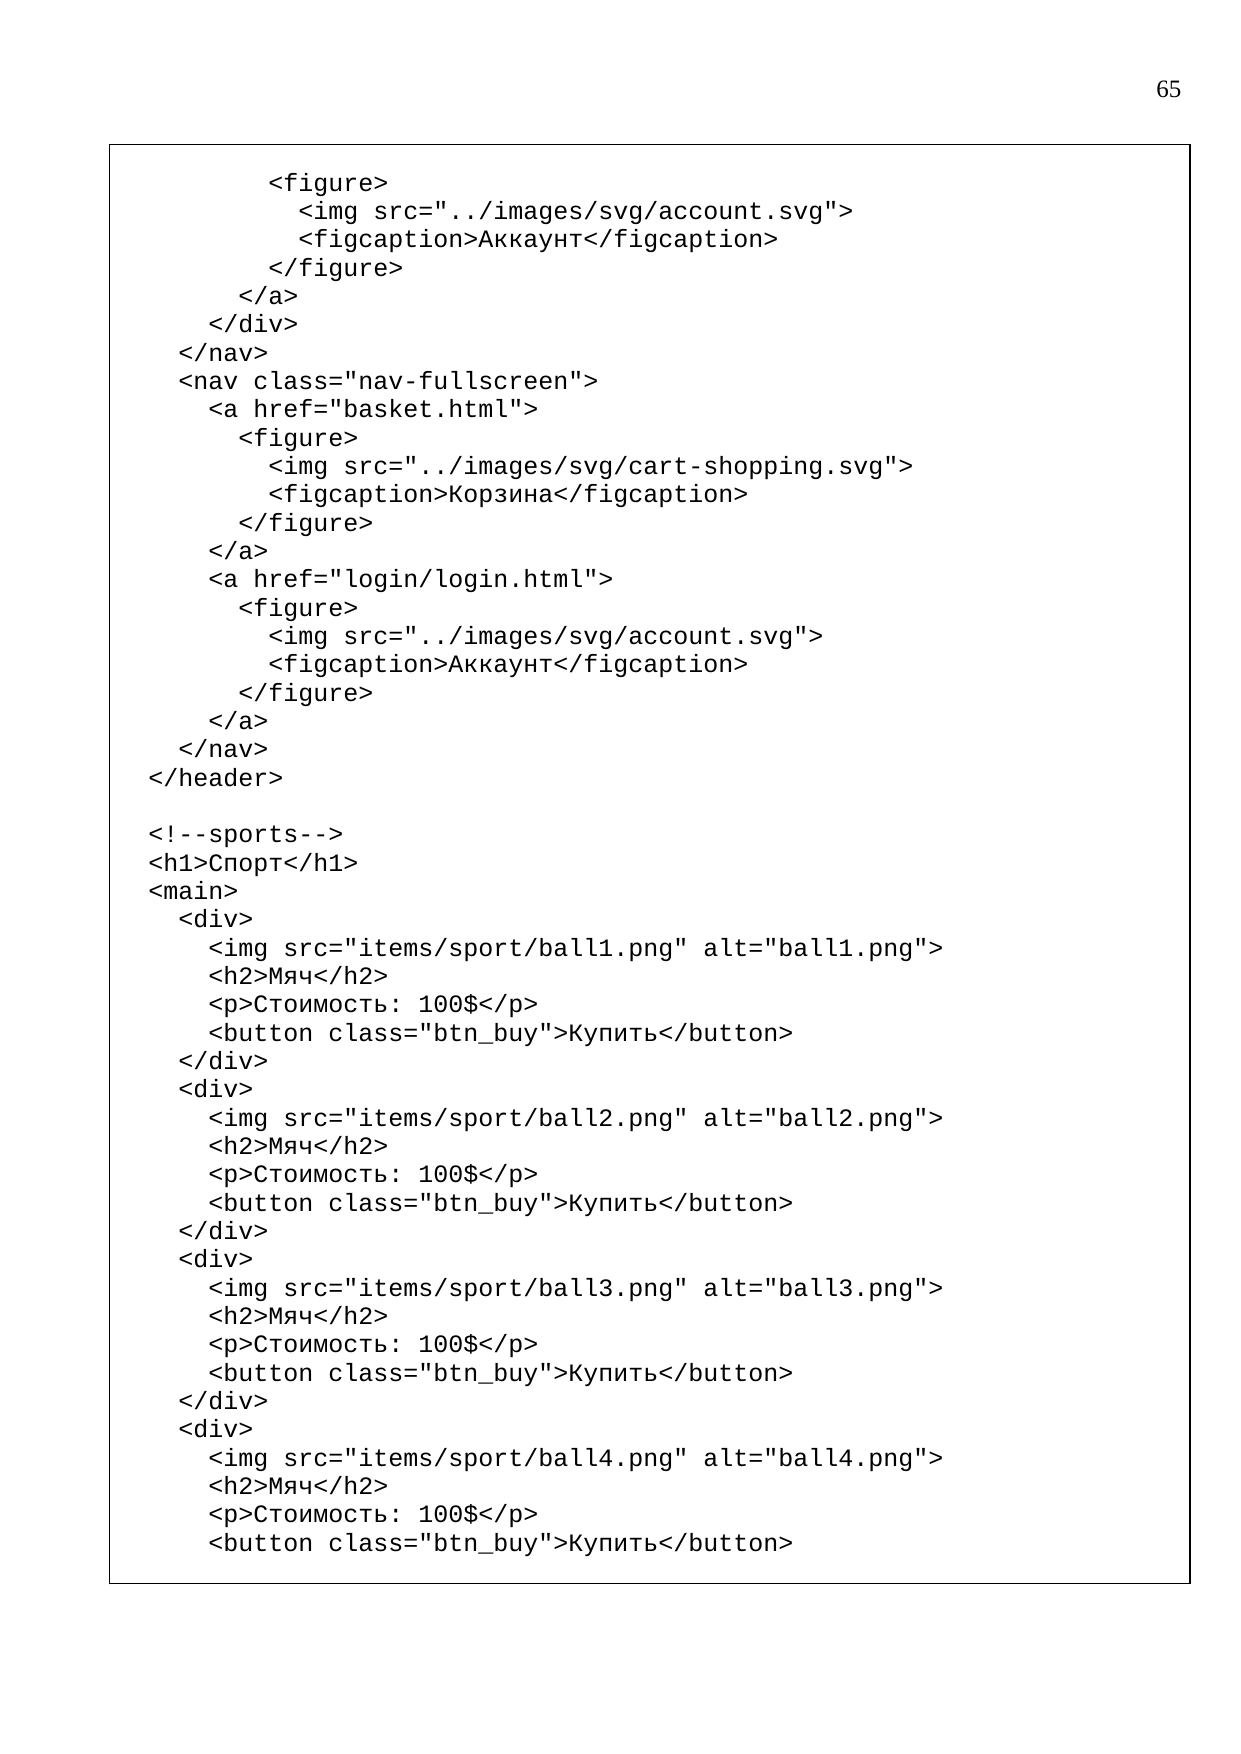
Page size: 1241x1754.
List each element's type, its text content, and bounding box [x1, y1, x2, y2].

text <figcaption>Аккаунт</figcaption> [118, 227, 1181, 255]
text </figure> [118, 680, 1181, 708]
text <div> [118, 907, 1181, 935]
text <img src="items/sport/ball1.png" alt="ball1.png"> [118, 935, 1181, 963]
text <nav class="nav-fullscreen"> [118, 368, 1181, 397]
text </a> [118, 708, 1181, 737]
text </div> [118, 312, 1181, 340]
text <p>Стоимость: 100$</p> [118, 1332, 1181, 1360]
text </div> [118, 1048, 1181, 1077]
text <main> [118, 878, 1181, 907]
text <h2>Мяч</h2> [118, 1473, 1181, 1502]
text <figure> [118, 595, 1181, 623]
text <div> [118, 1247, 1181, 1275]
text <!--sports--> [118, 822, 1181, 850]
text <p>Стоимость: 100$</p> [118, 1162, 1181, 1190]
text <img src="items/sport/ball2.png" alt="ball2.png"> [118, 1105, 1181, 1133]
text <img src="../images/svg/cart-shopping.svg"> [118, 453, 1181, 482]
text <p>Стоимость: 100$</p> [118, 992, 1181, 1020]
text <a href="basket.html"> [118, 397, 1181, 425]
text <figure> [118, 425, 1181, 453]
text <div> [118, 1077, 1181, 1105]
text </figure> [118, 255, 1181, 283]
text <h2>Мяч</h2> [118, 963, 1181, 992]
text <a href="login/login.html"> [118, 567, 1181, 595]
text </nav> [118, 340, 1181, 368]
text <figcaption>Аккаунт</figcaption> [118, 652, 1181, 680]
text <h2>Мяч</h2> [118, 1303, 1181, 1332]
text <div> [118, 1417, 1181, 1445]
text <button class="btn_buy">Купить</button> [118, 1360, 1181, 1388]
text <h1>Спорт</h1> [118, 850, 1181, 878]
text <img src="../images/svg/account.svg"> [118, 623, 1181, 652]
text </figure> [118, 510, 1181, 538]
text </a> [118, 538, 1181, 567]
text <button class="btn_buy">Купить</button> [110, 1504, 1189, 1583]
text </header> [118, 765, 1181, 793]
text <button class="btn_buy">Купить</button> [118, 1020, 1181, 1048]
text </div> [118, 1218, 1181, 1247]
text <img src="../images/svg/account.svg"> [118, 198, 1181, 227]
text <figcaption>Корзина</figcaption> [118, 482, 1181, 510]
text </a> [118, 283, 1181, 312]
text <button class="btn_buy">Купить</button> [118, 1190, 1181, 1218]
text <img src="items/sport/ball4.png" alt="ball4.png"> [118, 1445, 1181, 1473]
text <figure> [110, 145, 1189, 198]
text </div> [118, 1388, 1181, 1417]
text <img src="items/sport/ball3.png" alt="ball3.png"> [118, 1275, 1181, 1303]
text </nav> [118, 737, 1181, 765]
text <h2>Мяч</h2> [118, 1133, 1181, 1162]
